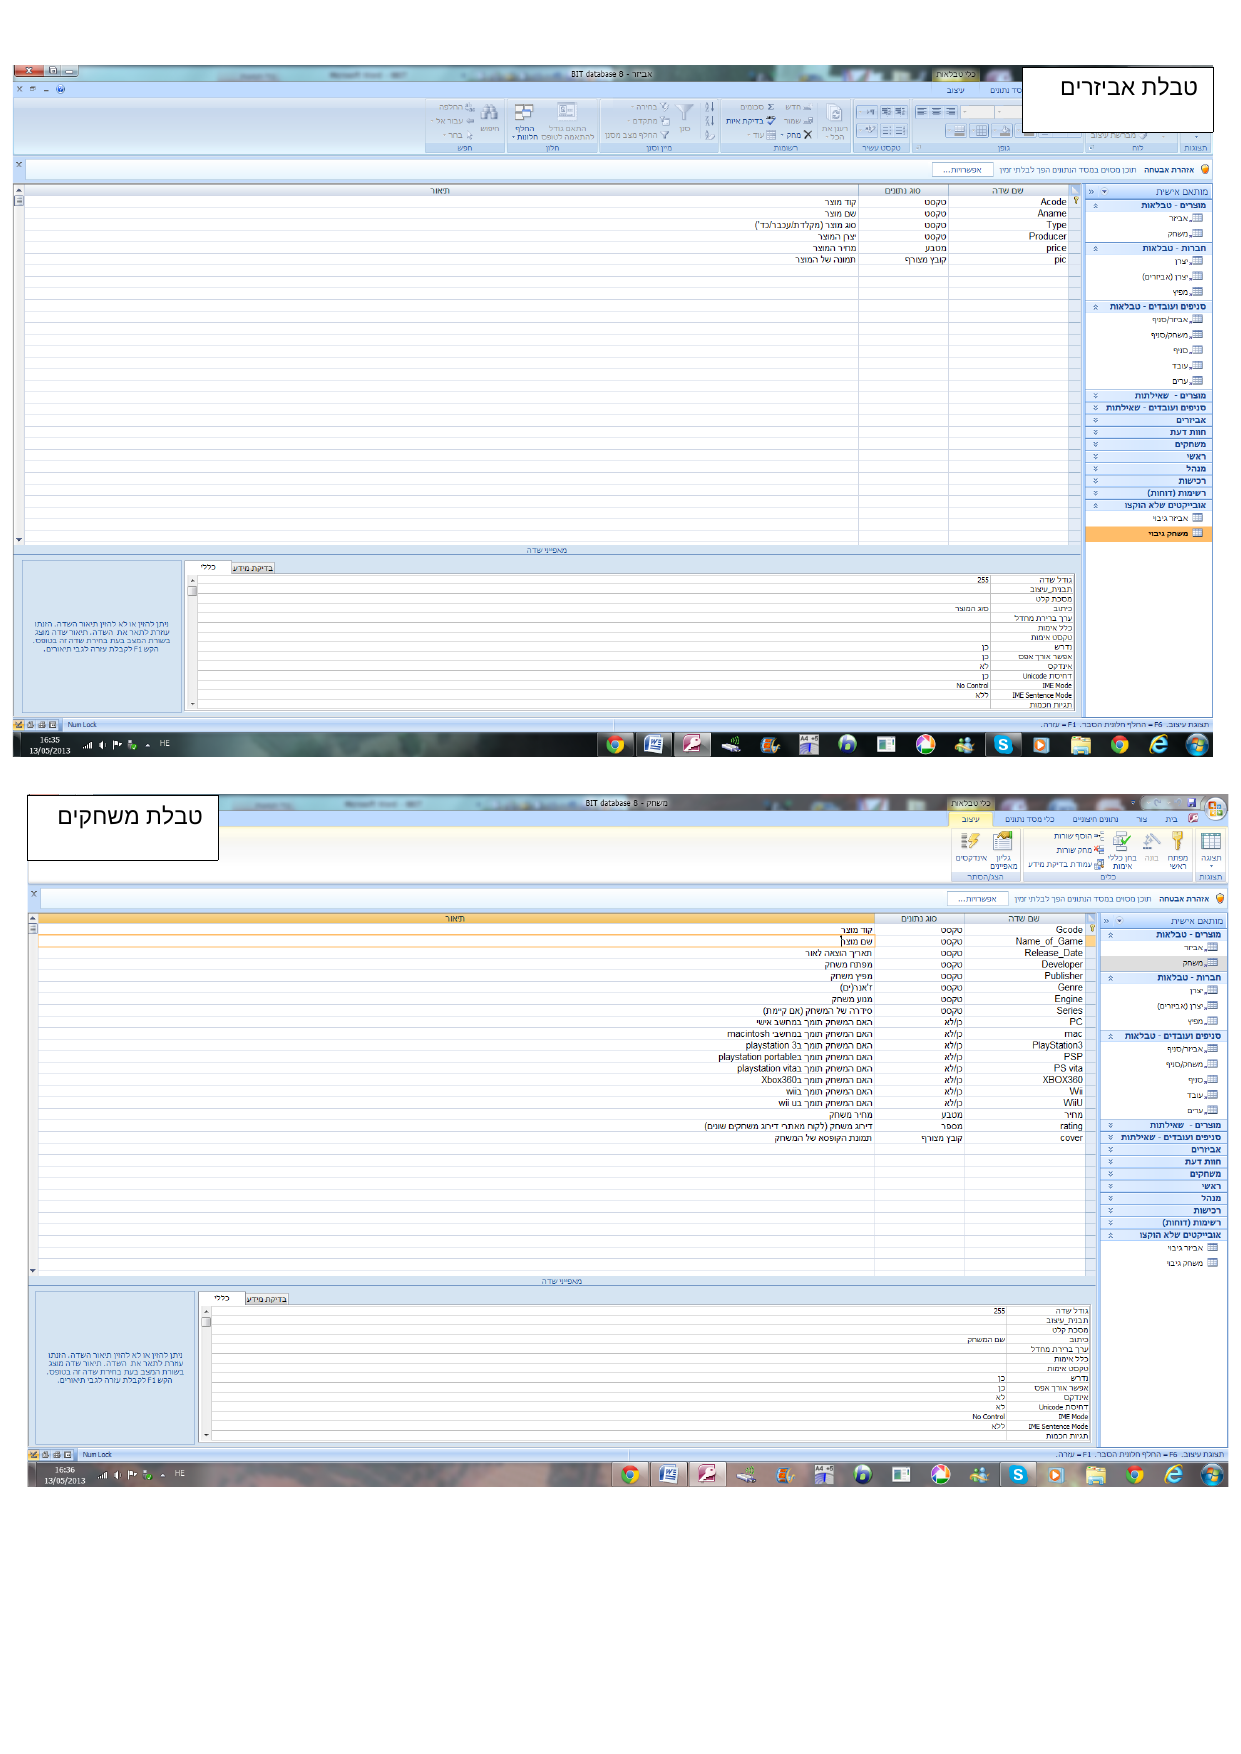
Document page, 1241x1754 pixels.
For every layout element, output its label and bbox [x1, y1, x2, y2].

picture [27, 794, 1229, 1487]
picture [12, 65, 1213, 757]
